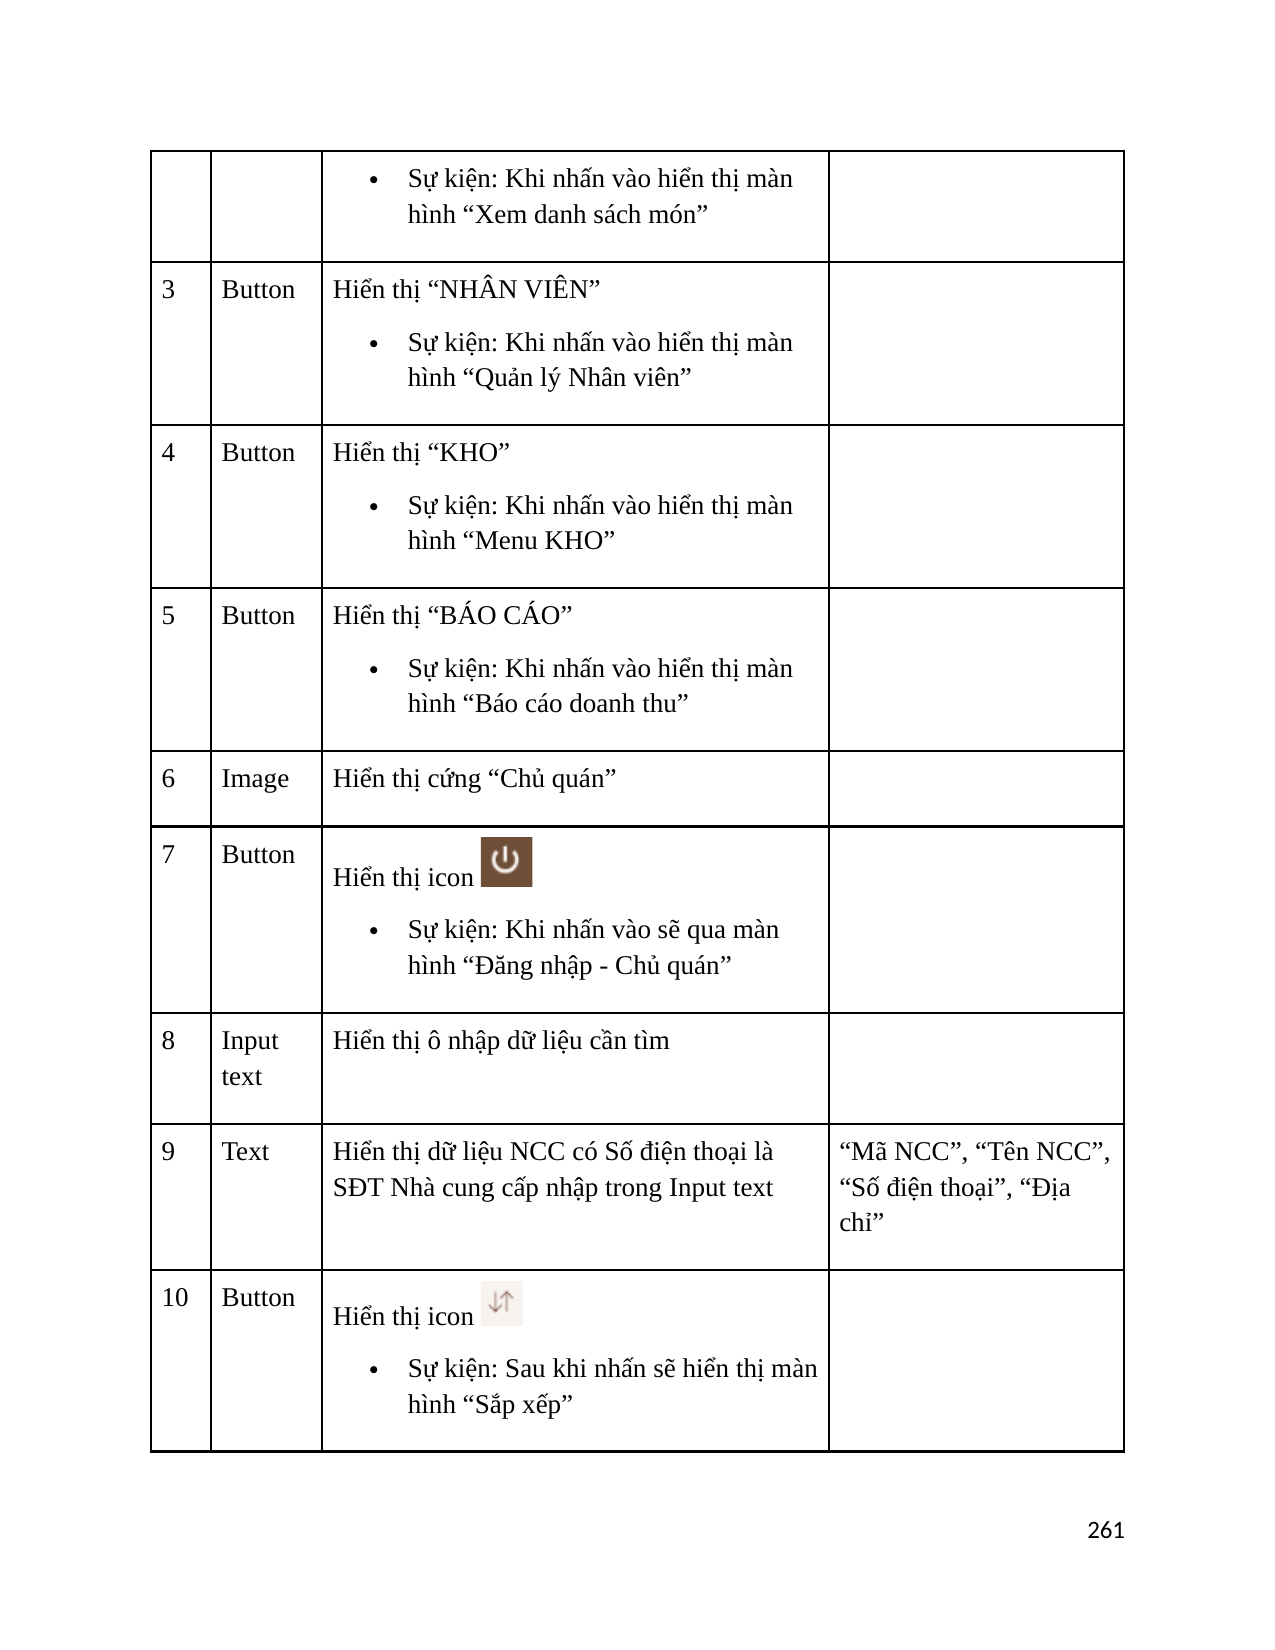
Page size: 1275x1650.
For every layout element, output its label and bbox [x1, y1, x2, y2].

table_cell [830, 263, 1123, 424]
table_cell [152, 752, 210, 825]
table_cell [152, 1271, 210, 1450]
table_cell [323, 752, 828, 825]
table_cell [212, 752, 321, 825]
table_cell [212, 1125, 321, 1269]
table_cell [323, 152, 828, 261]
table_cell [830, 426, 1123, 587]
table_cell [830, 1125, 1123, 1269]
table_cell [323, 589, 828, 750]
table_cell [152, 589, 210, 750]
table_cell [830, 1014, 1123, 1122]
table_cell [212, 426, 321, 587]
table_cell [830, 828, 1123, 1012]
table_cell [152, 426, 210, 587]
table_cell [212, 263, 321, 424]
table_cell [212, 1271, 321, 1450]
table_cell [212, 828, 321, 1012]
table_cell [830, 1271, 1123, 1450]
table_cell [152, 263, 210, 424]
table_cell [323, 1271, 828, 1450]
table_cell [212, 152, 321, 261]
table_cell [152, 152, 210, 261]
picture [480, 837, 533, 887]
picture [480, 1281, 523, 1326]
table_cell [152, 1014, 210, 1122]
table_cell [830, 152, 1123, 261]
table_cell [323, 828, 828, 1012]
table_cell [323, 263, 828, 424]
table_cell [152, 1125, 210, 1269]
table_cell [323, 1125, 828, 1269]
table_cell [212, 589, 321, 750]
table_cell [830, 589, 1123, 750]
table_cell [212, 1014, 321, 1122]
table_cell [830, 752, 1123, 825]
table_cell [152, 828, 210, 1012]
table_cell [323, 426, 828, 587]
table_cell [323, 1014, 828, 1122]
